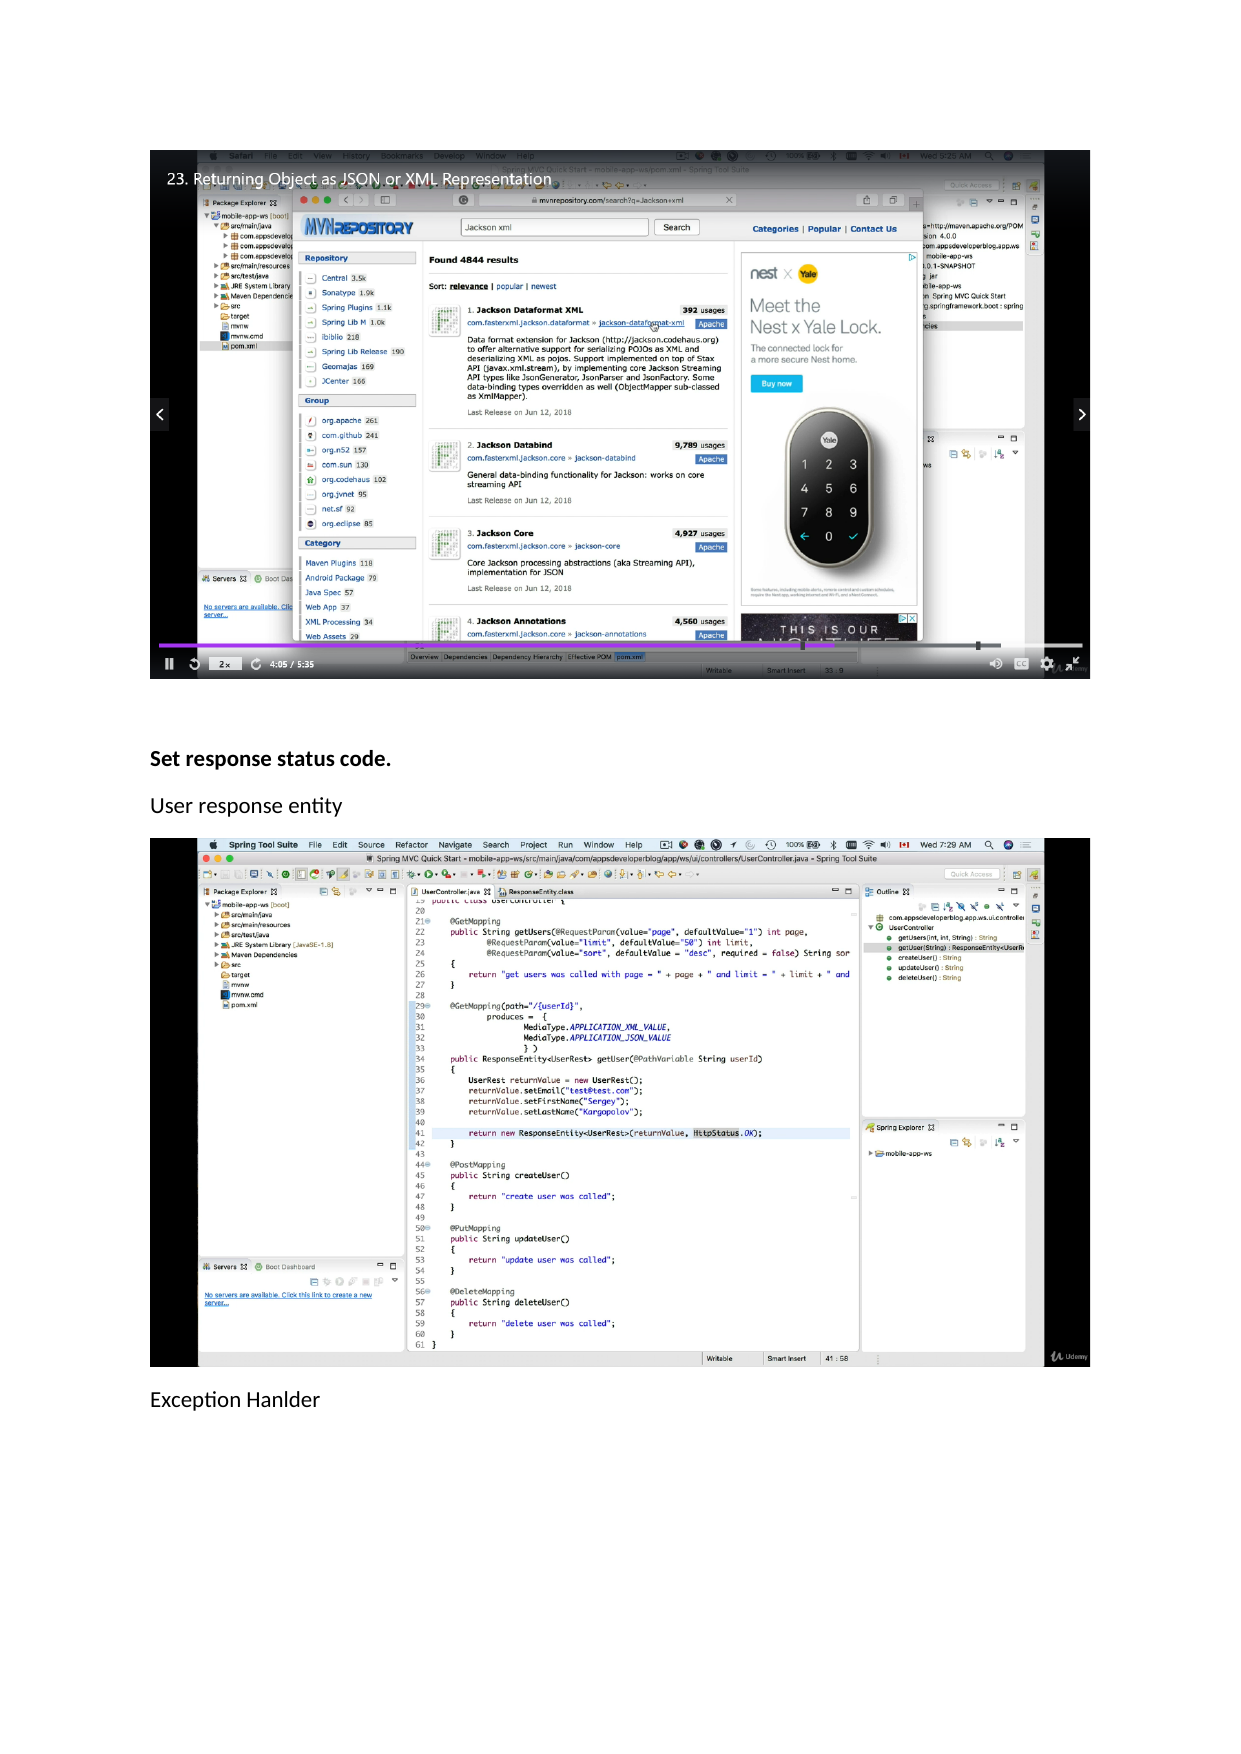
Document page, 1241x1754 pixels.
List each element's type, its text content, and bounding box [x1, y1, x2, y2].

picture [150, 838, 1091, 1367]
text Set response status code. [150, 744, 1090, 772]
picture [150, 150, 1091, 679]
text User response entity [150, 791, 1090, 819]
text Exception Hanlder [150, 1386, 1090, 1414]
